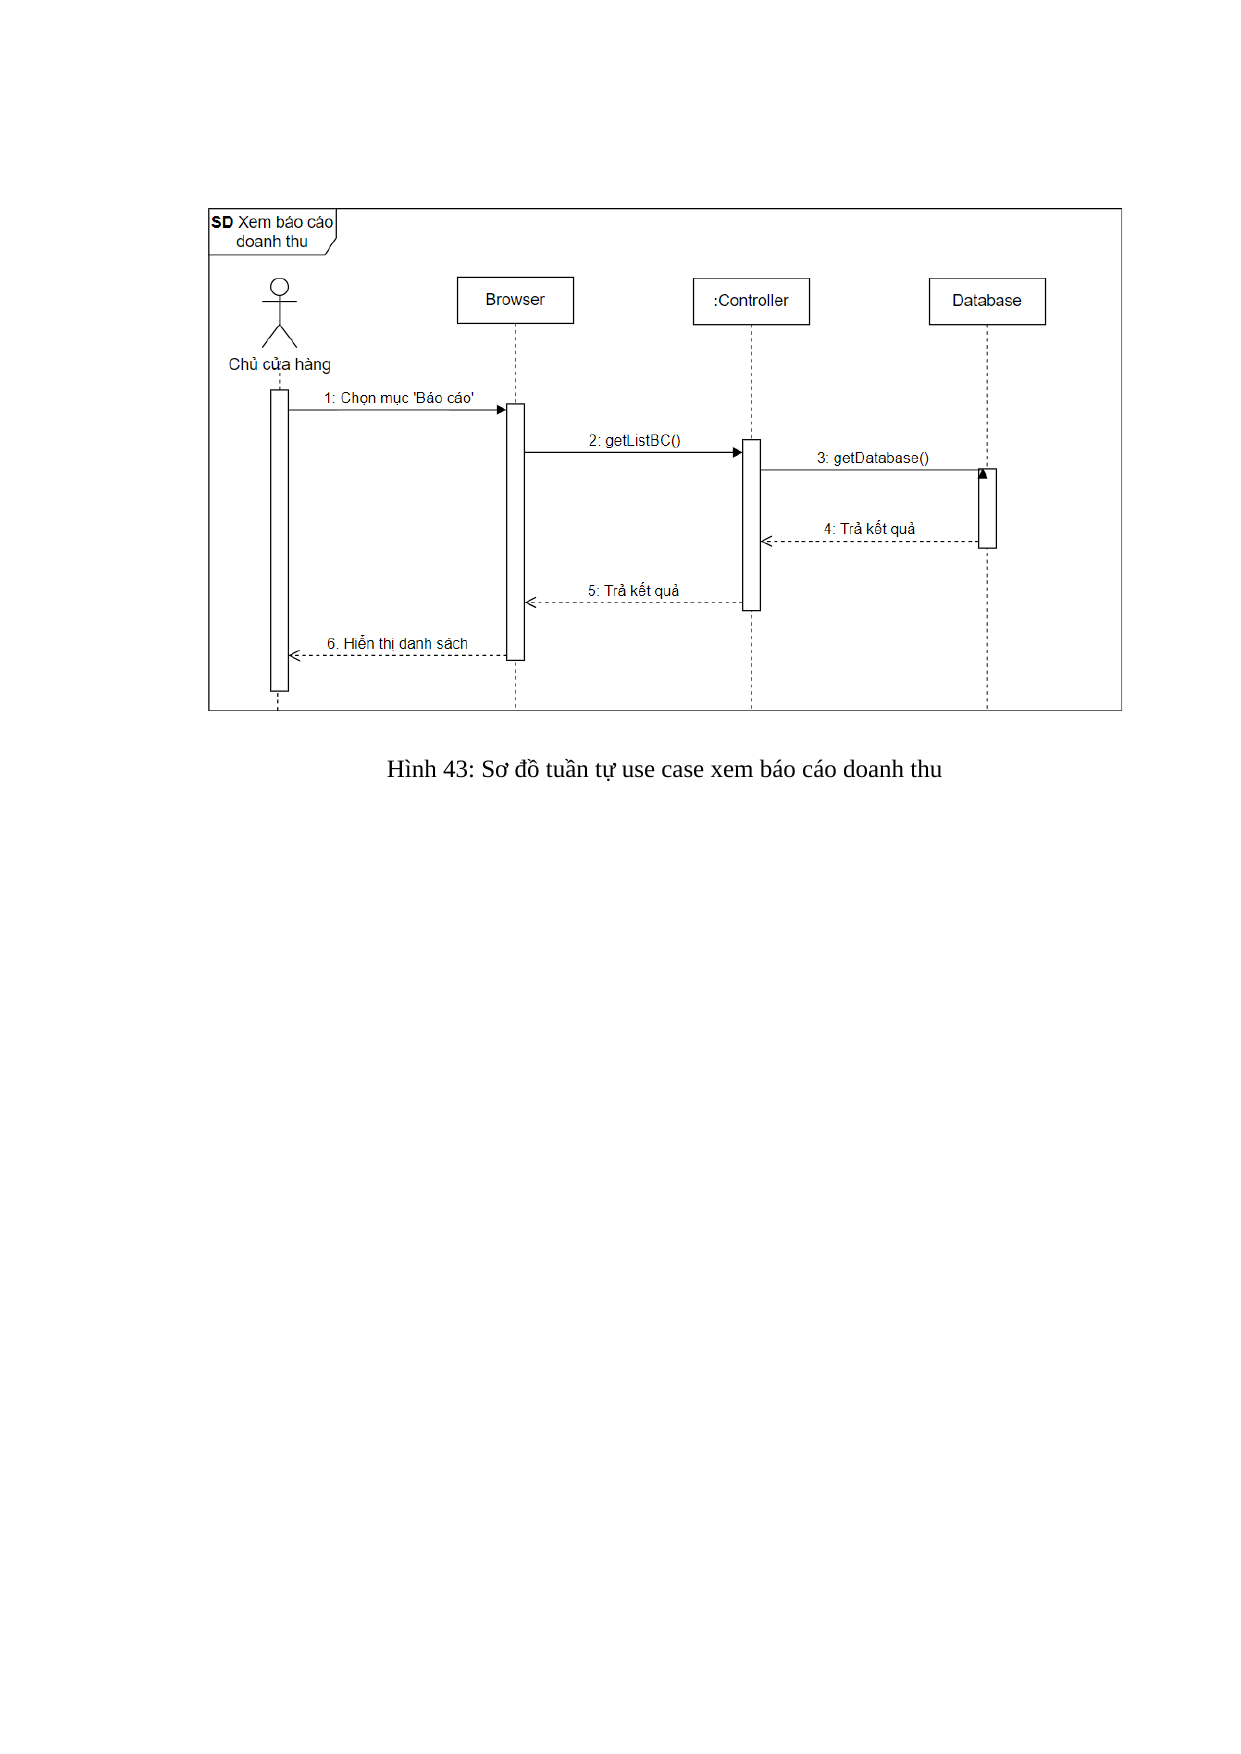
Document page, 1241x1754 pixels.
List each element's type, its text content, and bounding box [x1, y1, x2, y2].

text Hình 43: Sơ đồ tuần tự use case xem báo cáo doanh thu [207, 754, 1122, 783]
picture [206, 206, 1123, 711]
